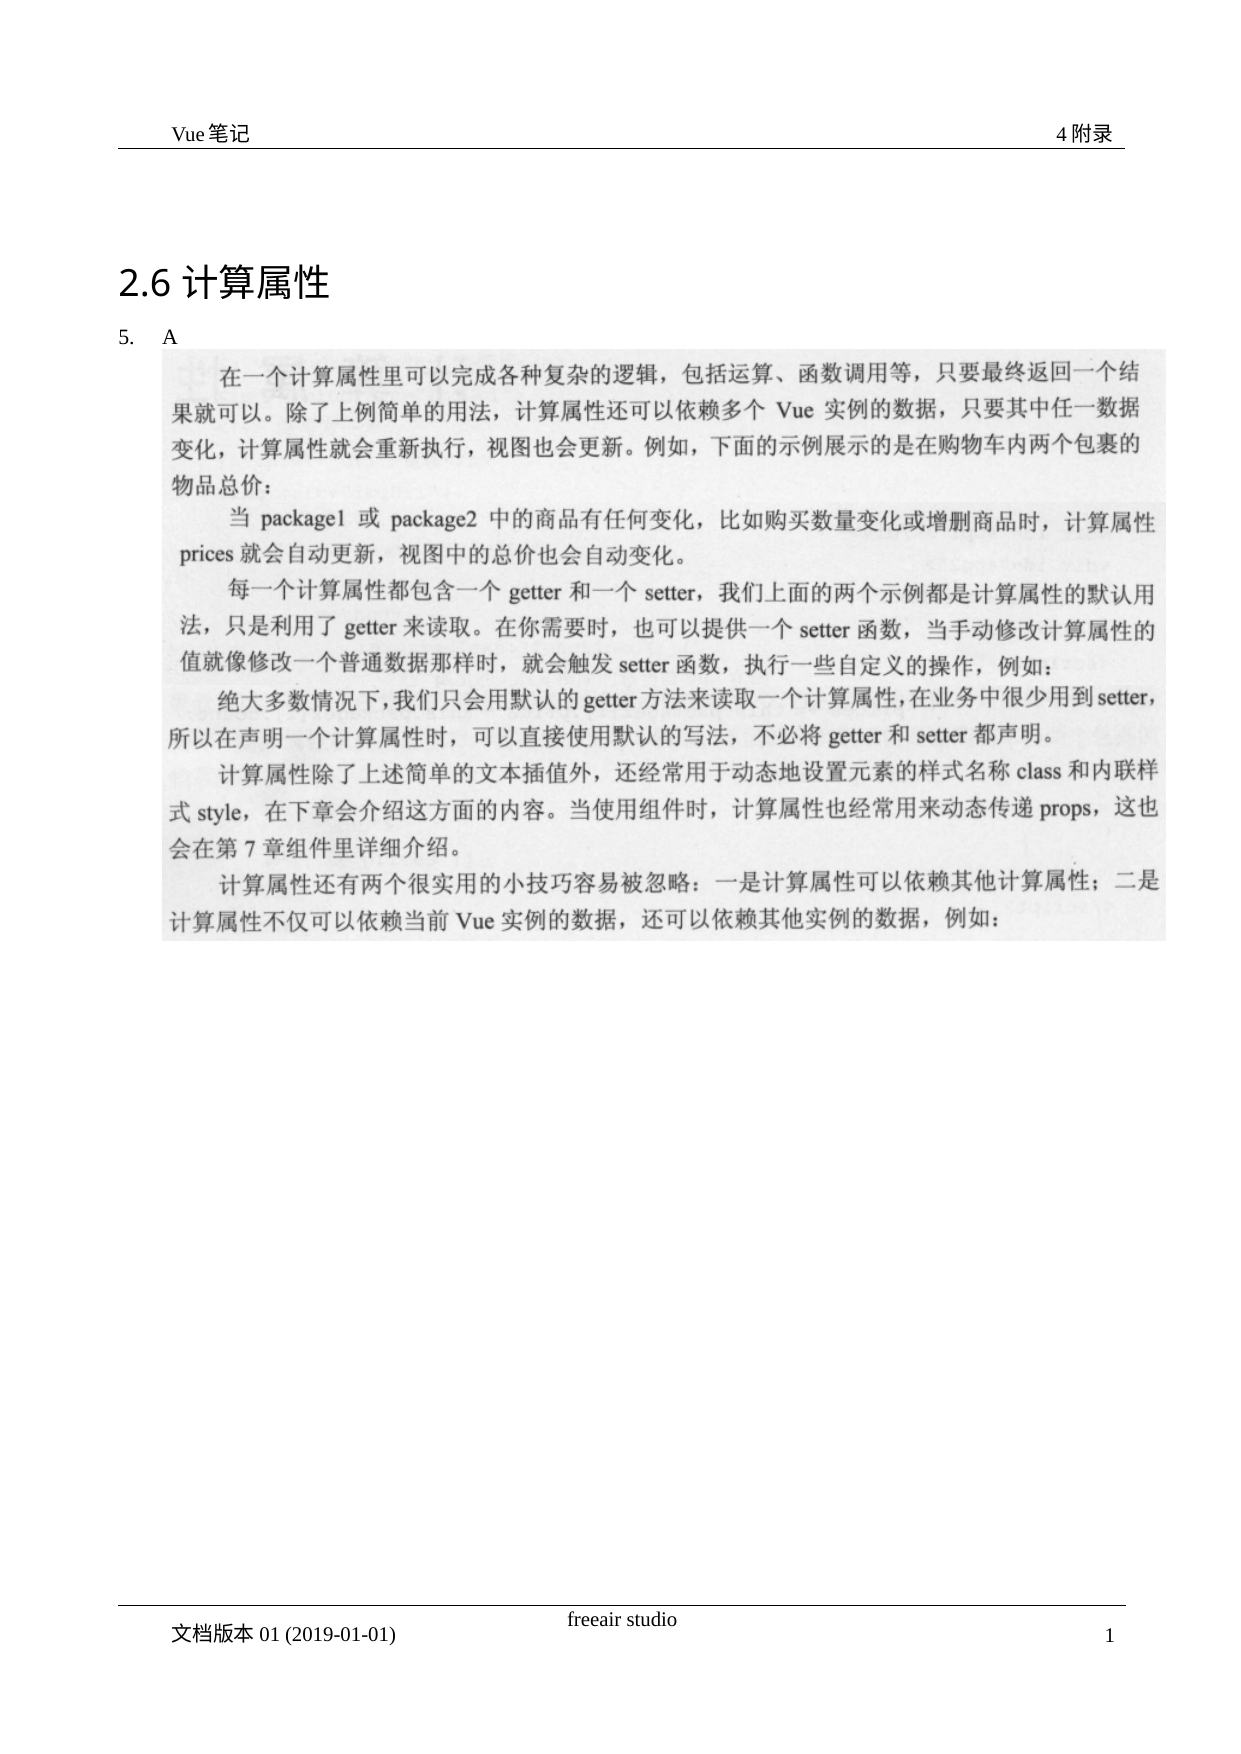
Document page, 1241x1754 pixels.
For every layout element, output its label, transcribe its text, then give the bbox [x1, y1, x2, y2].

list A [118, 307, 1122, 349]
picture [161, 349, 1166, 941]
subtitle 计算属性 [118, 253, 1122, 307]
